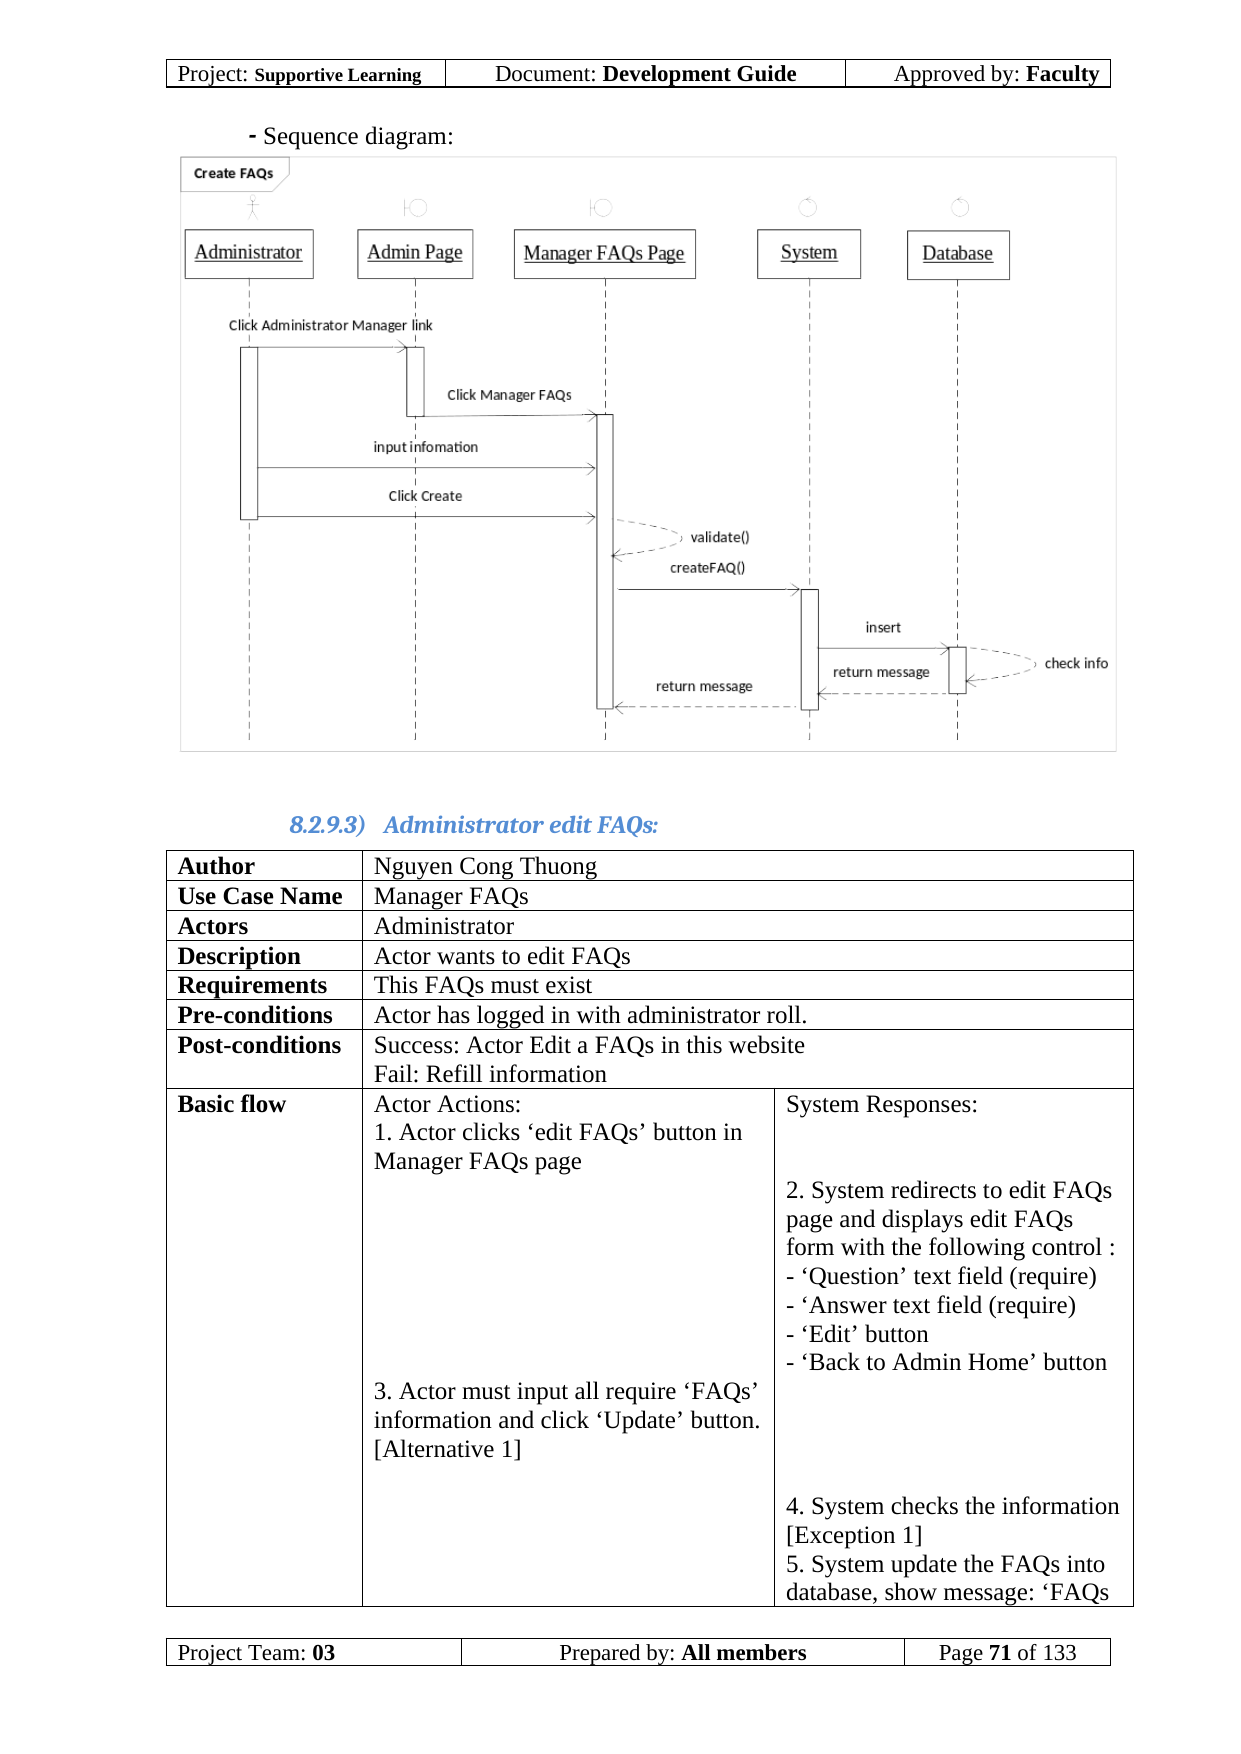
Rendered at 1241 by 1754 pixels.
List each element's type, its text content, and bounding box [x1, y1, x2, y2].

table_cell Post-conditions [167, 1030, 362, 1088]
text Sequence diagram: [248, 118, 1122, 151]
table_cell Actors [167, 911, 362, 940]
table_cell Pre-conditions [167, 1000, 362, 1029]
table_cell Administrator [363, 911, 1133, 940]
table_cell Actor wants to edit FAQs [363, 941, 1133, 969]
table_cell Basic flow [167, 1089, 362, 1606]
table_header Author [167, 851, 362, 880]
table_header Nguyen Cong Thuong [363, 851, 1133, 880]
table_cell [363, 1089, 774, 1606]
table_cell Manager FAQs [363, 881, 1133, 910]
text Administrator edit FAQs: [289, 811, 1122, 840]
table_cell Requirements [167, 971, 362, 999]
table_cell This FAQs must exist [363, 971, 1133, 999]
table_cell Success: Actor Edit a FAQs in this website Fail: Refill information [363, 1030, 1133, 1088]
table_cell Use Case Name [167, 881, 362, 910]
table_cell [775, 1089, 1133, 1606]
table_cell Actor has logged in with administrator roll. [363, 1000, 1133, 1029]
table_cell Description [167, 941, 362, 969]
